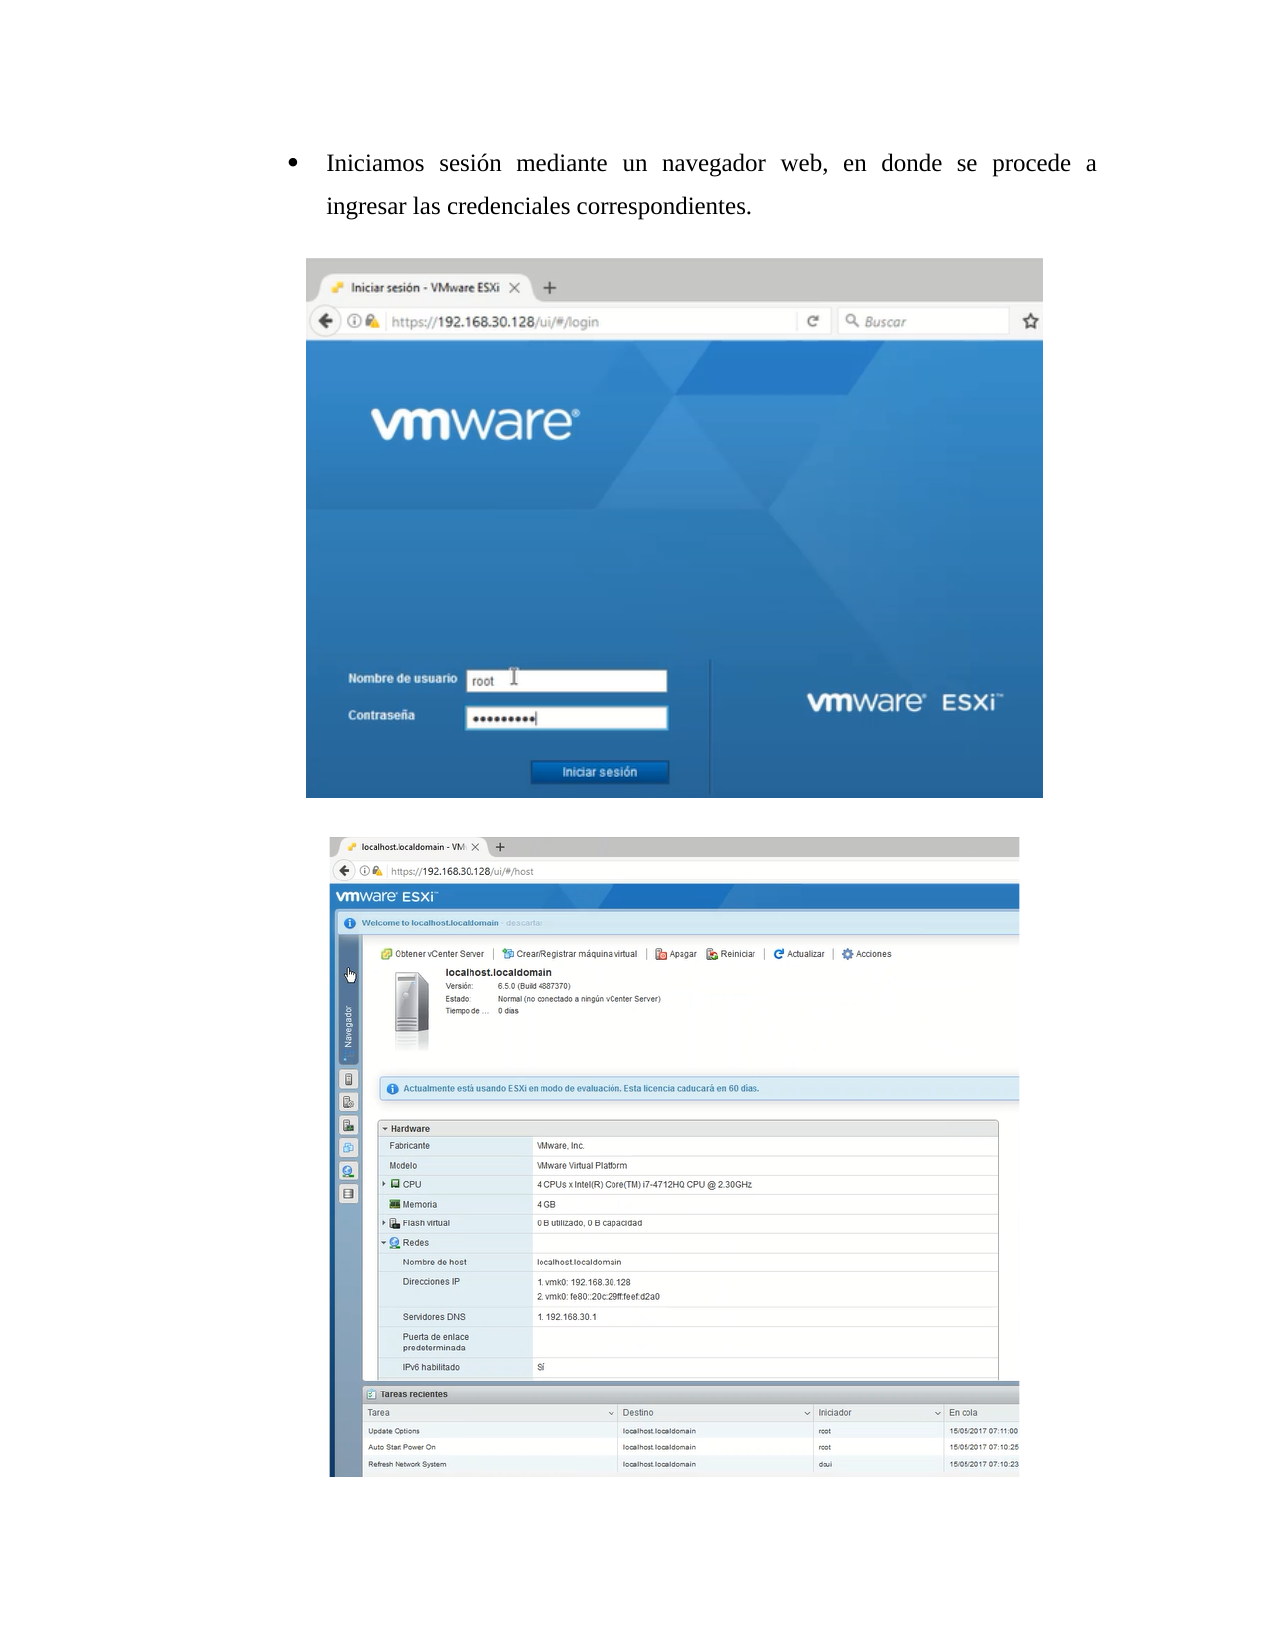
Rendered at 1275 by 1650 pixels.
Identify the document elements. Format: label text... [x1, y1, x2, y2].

list Iniciamos sesión mediante un navegador web, en donde se procede a ingresar las credenciales correspondientes. [288, 148, 1098, 219]
picture [329, 837, 1020, 1477]
picture [306, 258, 1043, 798]
